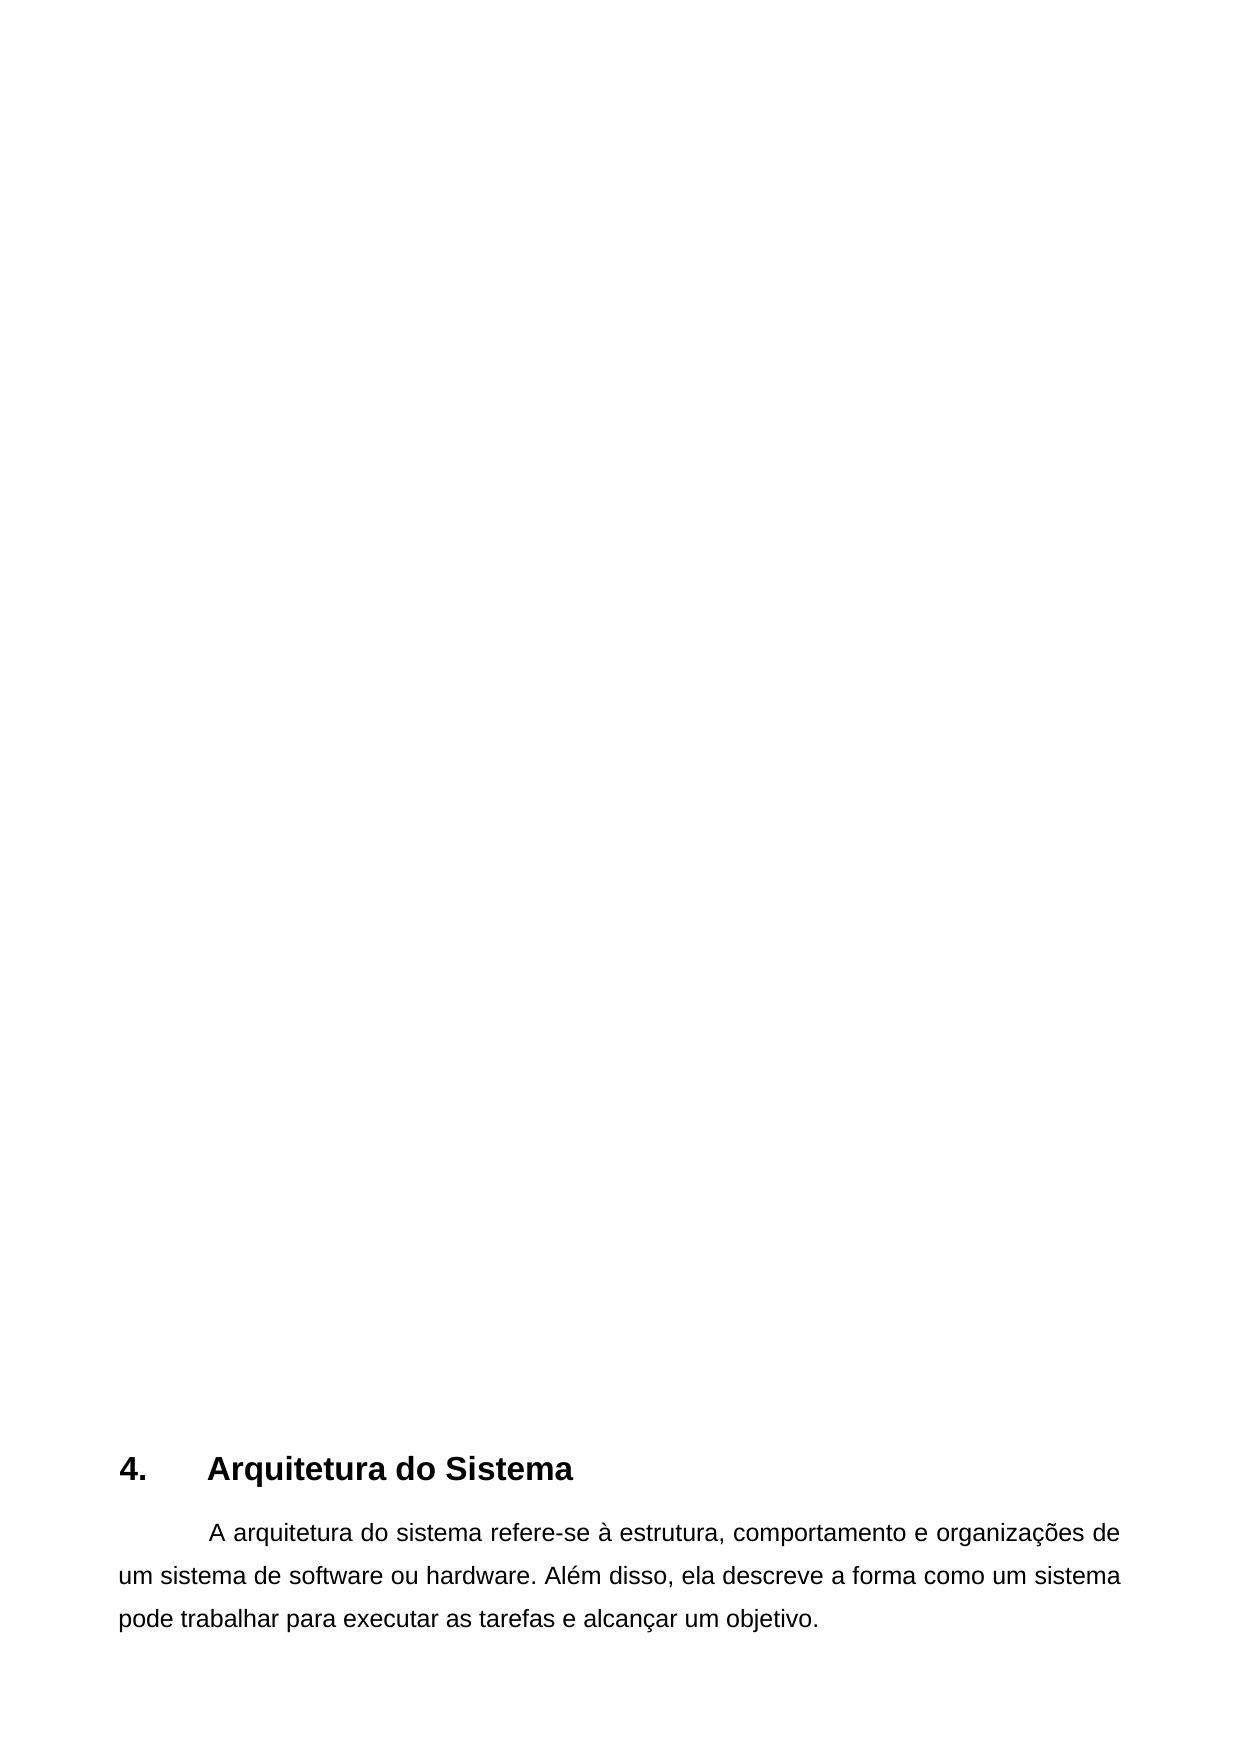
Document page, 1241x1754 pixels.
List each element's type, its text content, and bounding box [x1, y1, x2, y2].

text A arquitetura do sistema refere-se à estrutura, comportamento e organizações de um sistema de software ou hardware. Além disso, ela descreve a forma como um sistema pode trabalhar para executar as tarefas e alcançar um objetivo. [118, 1518, 1122, 1633]
subtitle Arquitetura do Sistema [147, 1449, 1122, 1488]
